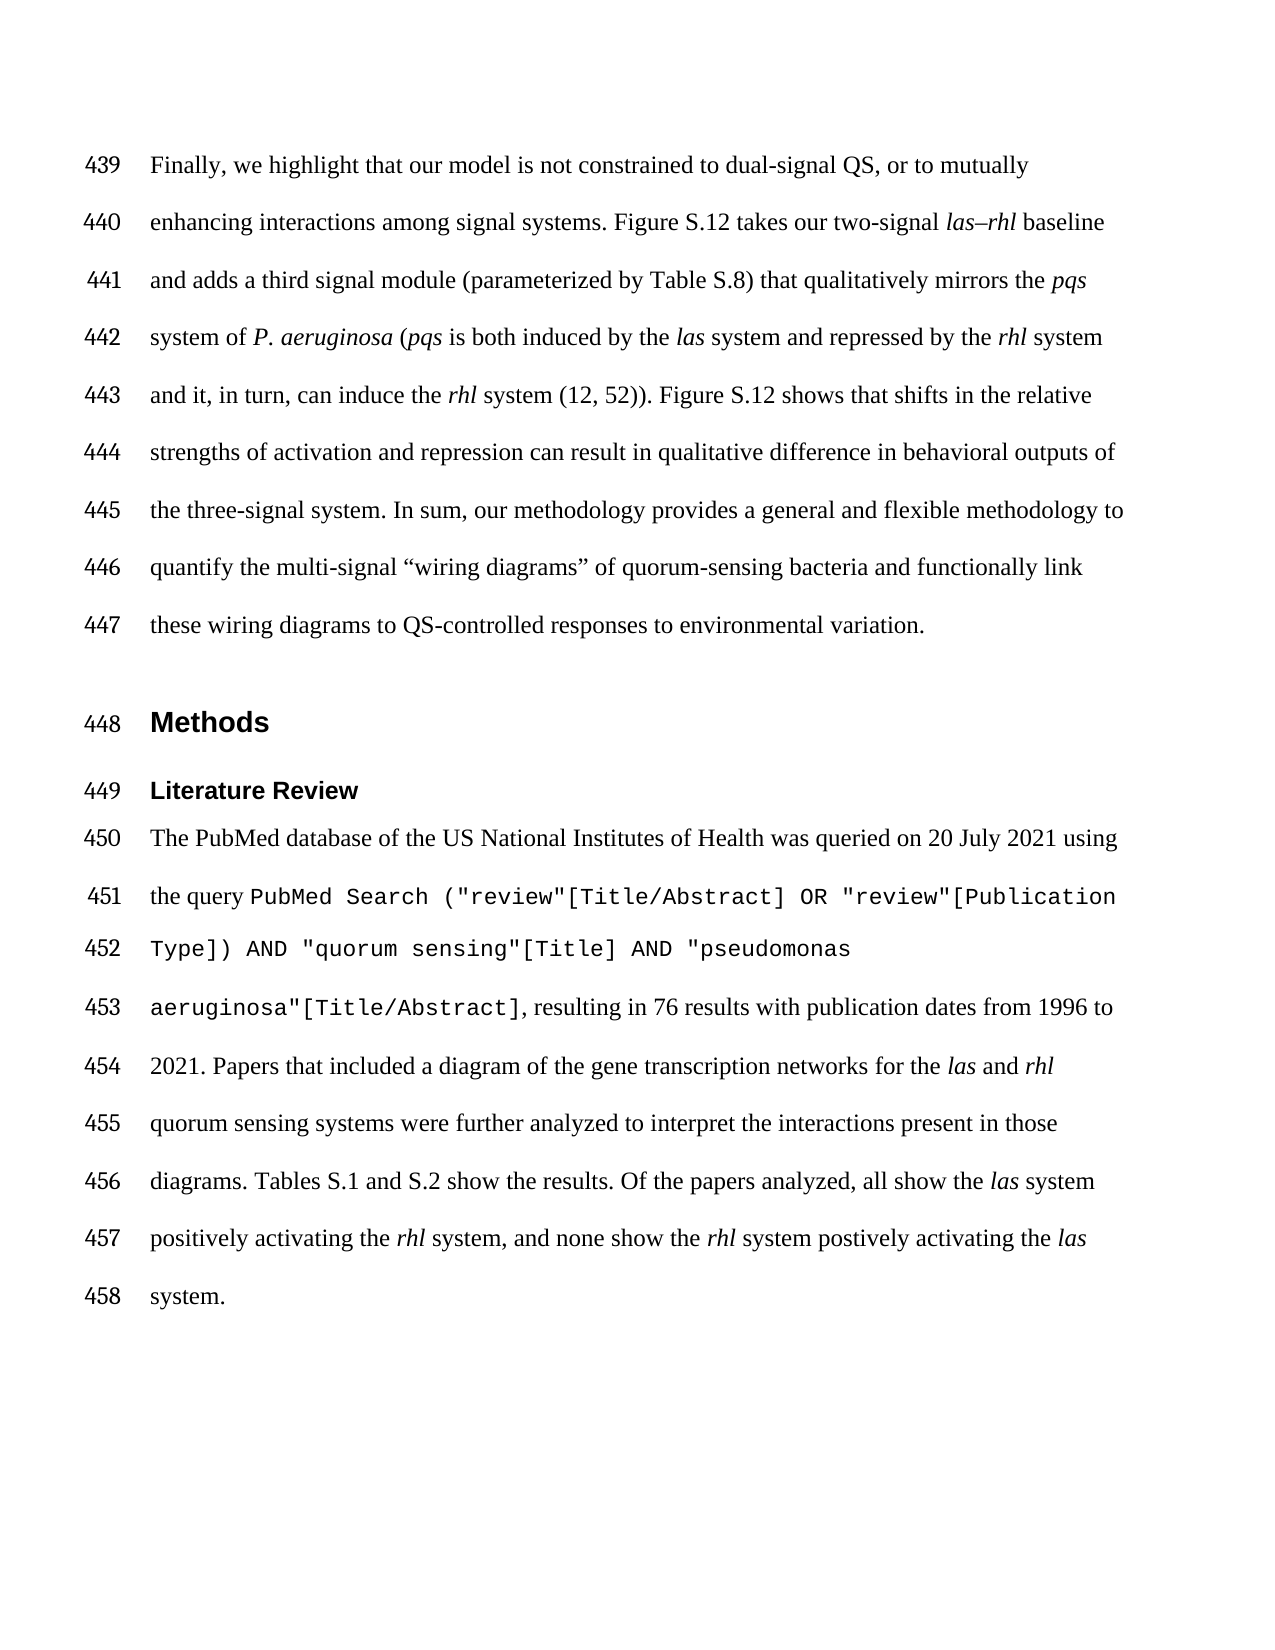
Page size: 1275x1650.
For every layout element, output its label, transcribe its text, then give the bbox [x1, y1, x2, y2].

subtitle Methods [150, 705, 1125, 738]
subtitle Literature Review [150, 776, 1125, 805]
text Finally, we highlight that our model is not constrained to dual-signal QS, or to mutually enhancing interactions among signal systems. Figure S.12 takes our two-signal las–rhl baseline and adds a third signal module (parameterized by Table S.8) that qualitatively mirrors the pqs system of P. aeruginosa (pqs is both induced by the las system and repressed by the rhl system and it, in turn, can induce the rhl system (12, 52)). Figure S.12 shows that shifts in the relative strengths of activation and repression can result in qualitative difference in behavioral outputs of the three-signal system. In sum, our methodology provides a general and flexible methodology to quantify the multi-signal “wiring diagrams” of quorum-sensing bacteria and functionally link these wiring diagrams to QS-controlled responses to environmental variation. [150, 150, 1125, 639]
text The PubMed database of the US National Institutes of Health was queried on 20 July 2021 using the query PubMed Search ("review"[Title/Abstract] OR "review"[Publication Type]) AND "quorum sensing"[Title] AND "pseudomonas aeruginosa"[Title/Abstract], resulting in 76 results with publication dates from 1996 to 2021. Papers that included a diagram of the gene transcription networks for the las and rhl quorum sensing systems were further analyzed to interpret the interactions present in those diagrams. Tables S.1 and S.2 show the results. Of the papers analyzed, all show the las system positively activating the rhl system, and none show the rhl system postively activating the las system. [150, 823, 1125, 1309]
